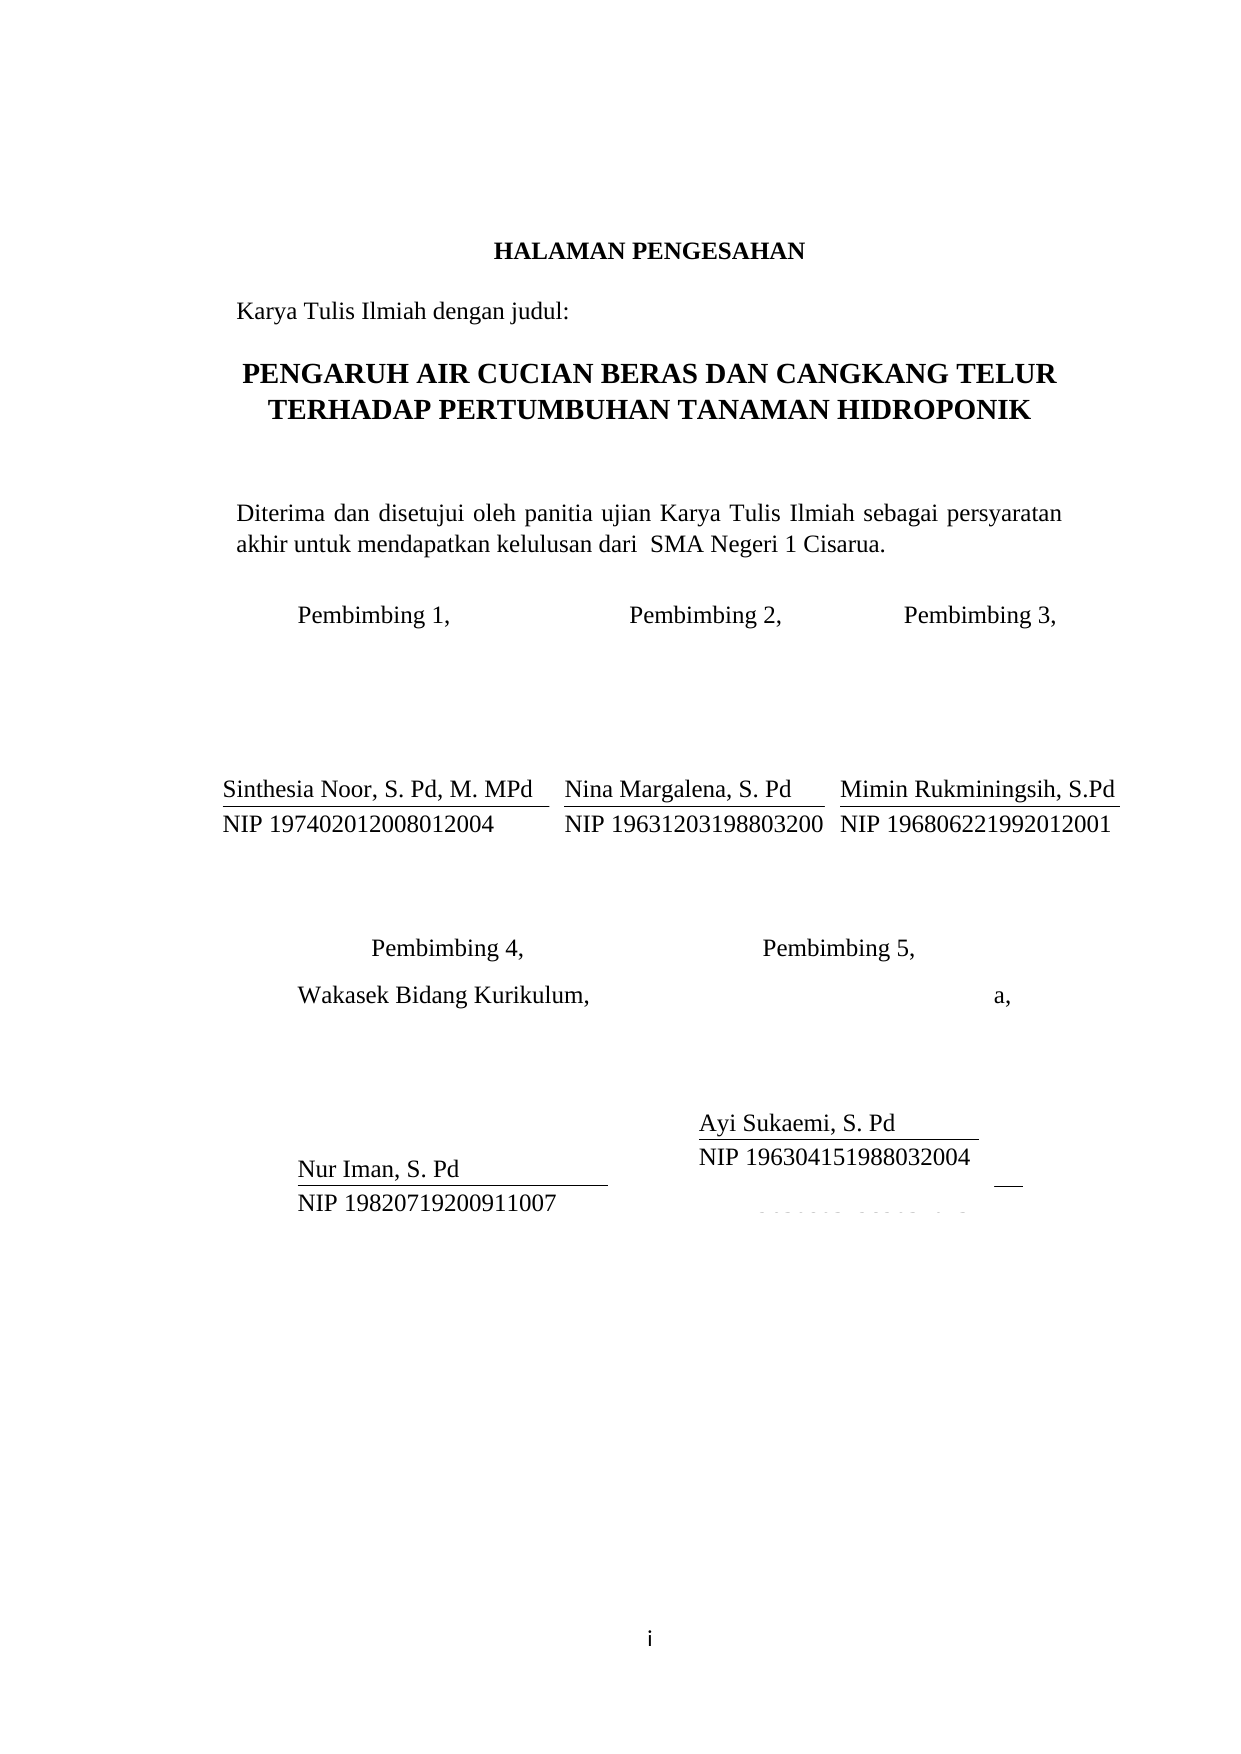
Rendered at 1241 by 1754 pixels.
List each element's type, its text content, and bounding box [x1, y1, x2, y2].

text Diterima dan disetujui oleh panitia ujian Karya Tulis Ilmiah sebagai persyaratan akhir untuk mendapatkan kelulusan dari SMA Negeri 1 Cisarua. [236, 498, 1063, 557]
text PENGARUH AIR CUCIAN BERAS DAN CANGKANG TELUR TERHADAP PERTUMBUHAN TANAMAN HIDROPONIK [236, 356, 1063, 426]
text HALAMAN PENGESAHAN [236, 236, 1063, 265]
text Karya Tulis Ilmiah dengan judul: [236, 296, 1063, 325]
